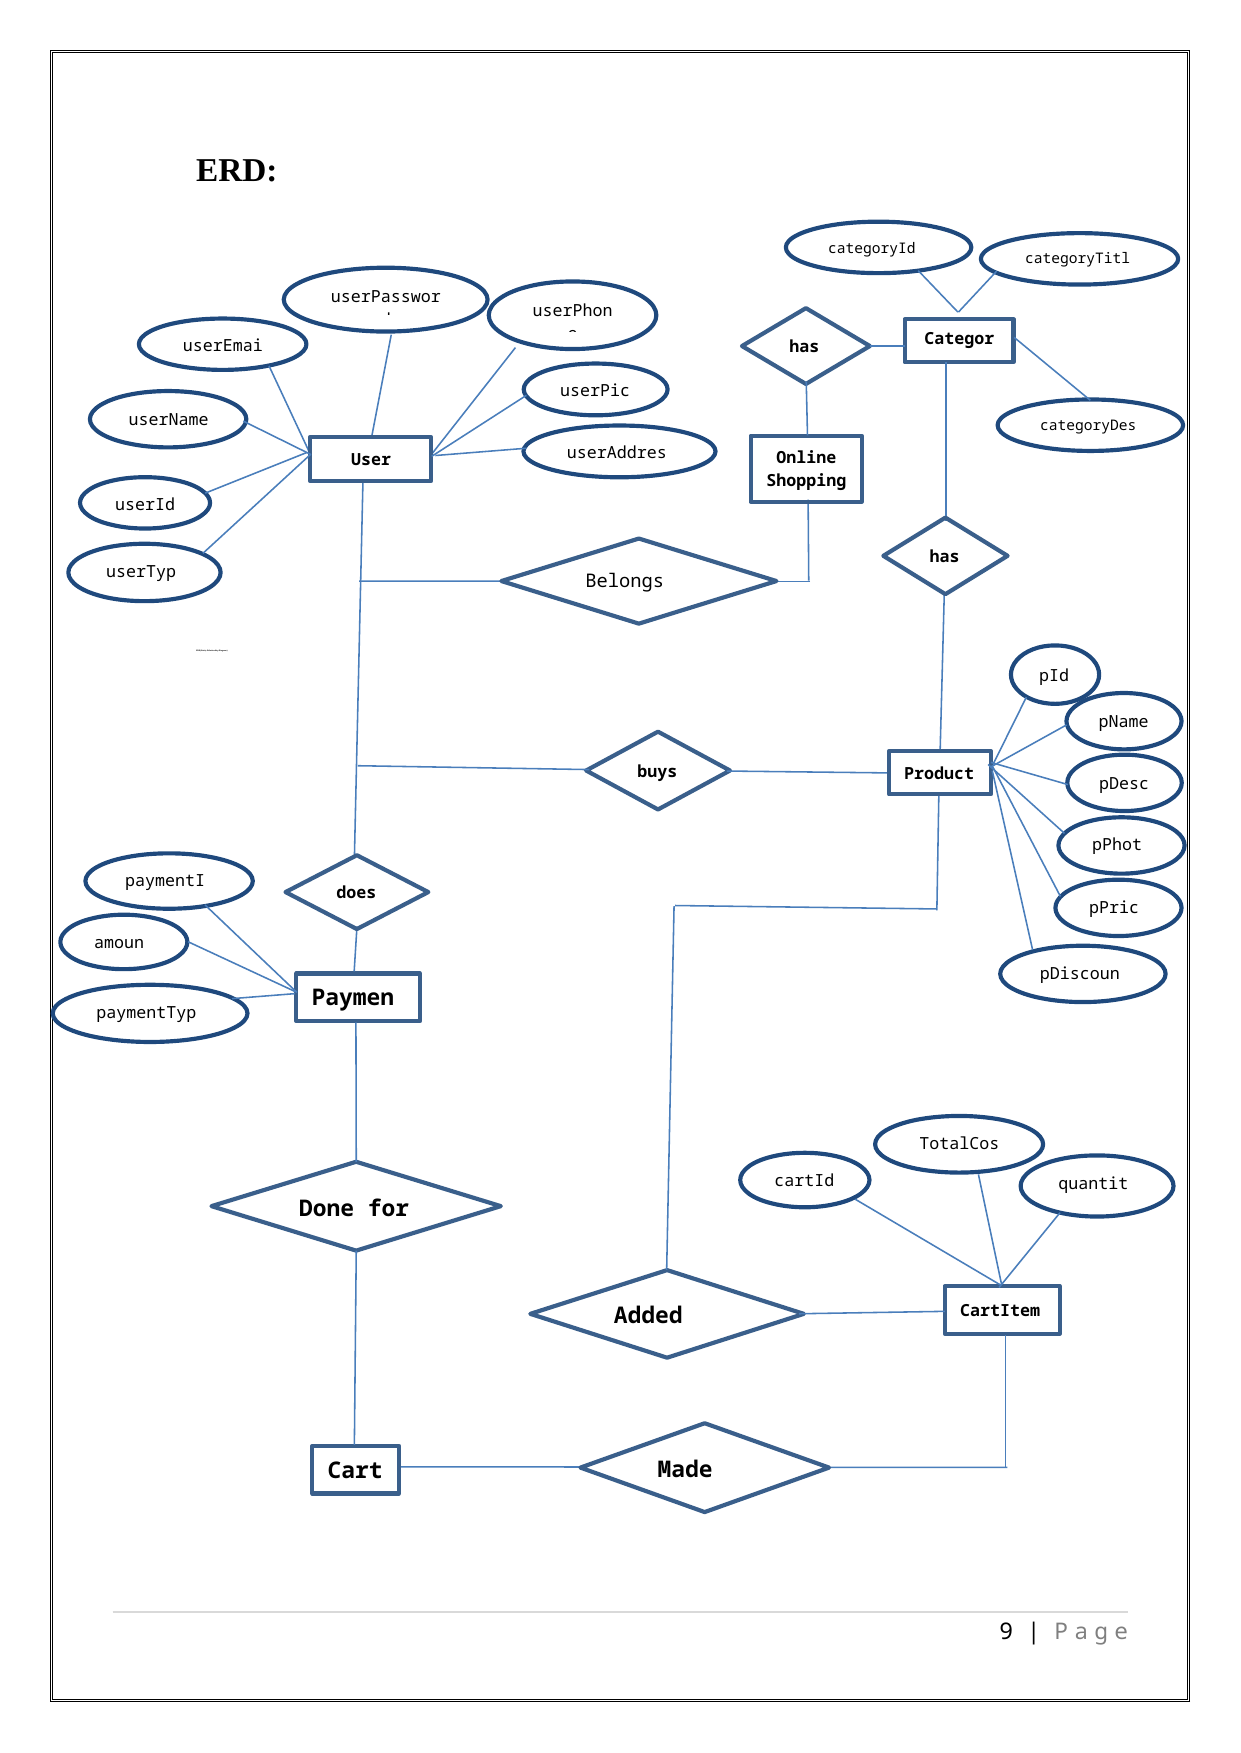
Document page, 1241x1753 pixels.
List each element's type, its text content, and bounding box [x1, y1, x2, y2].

text ERD: [196, 150, 1128, 188]
